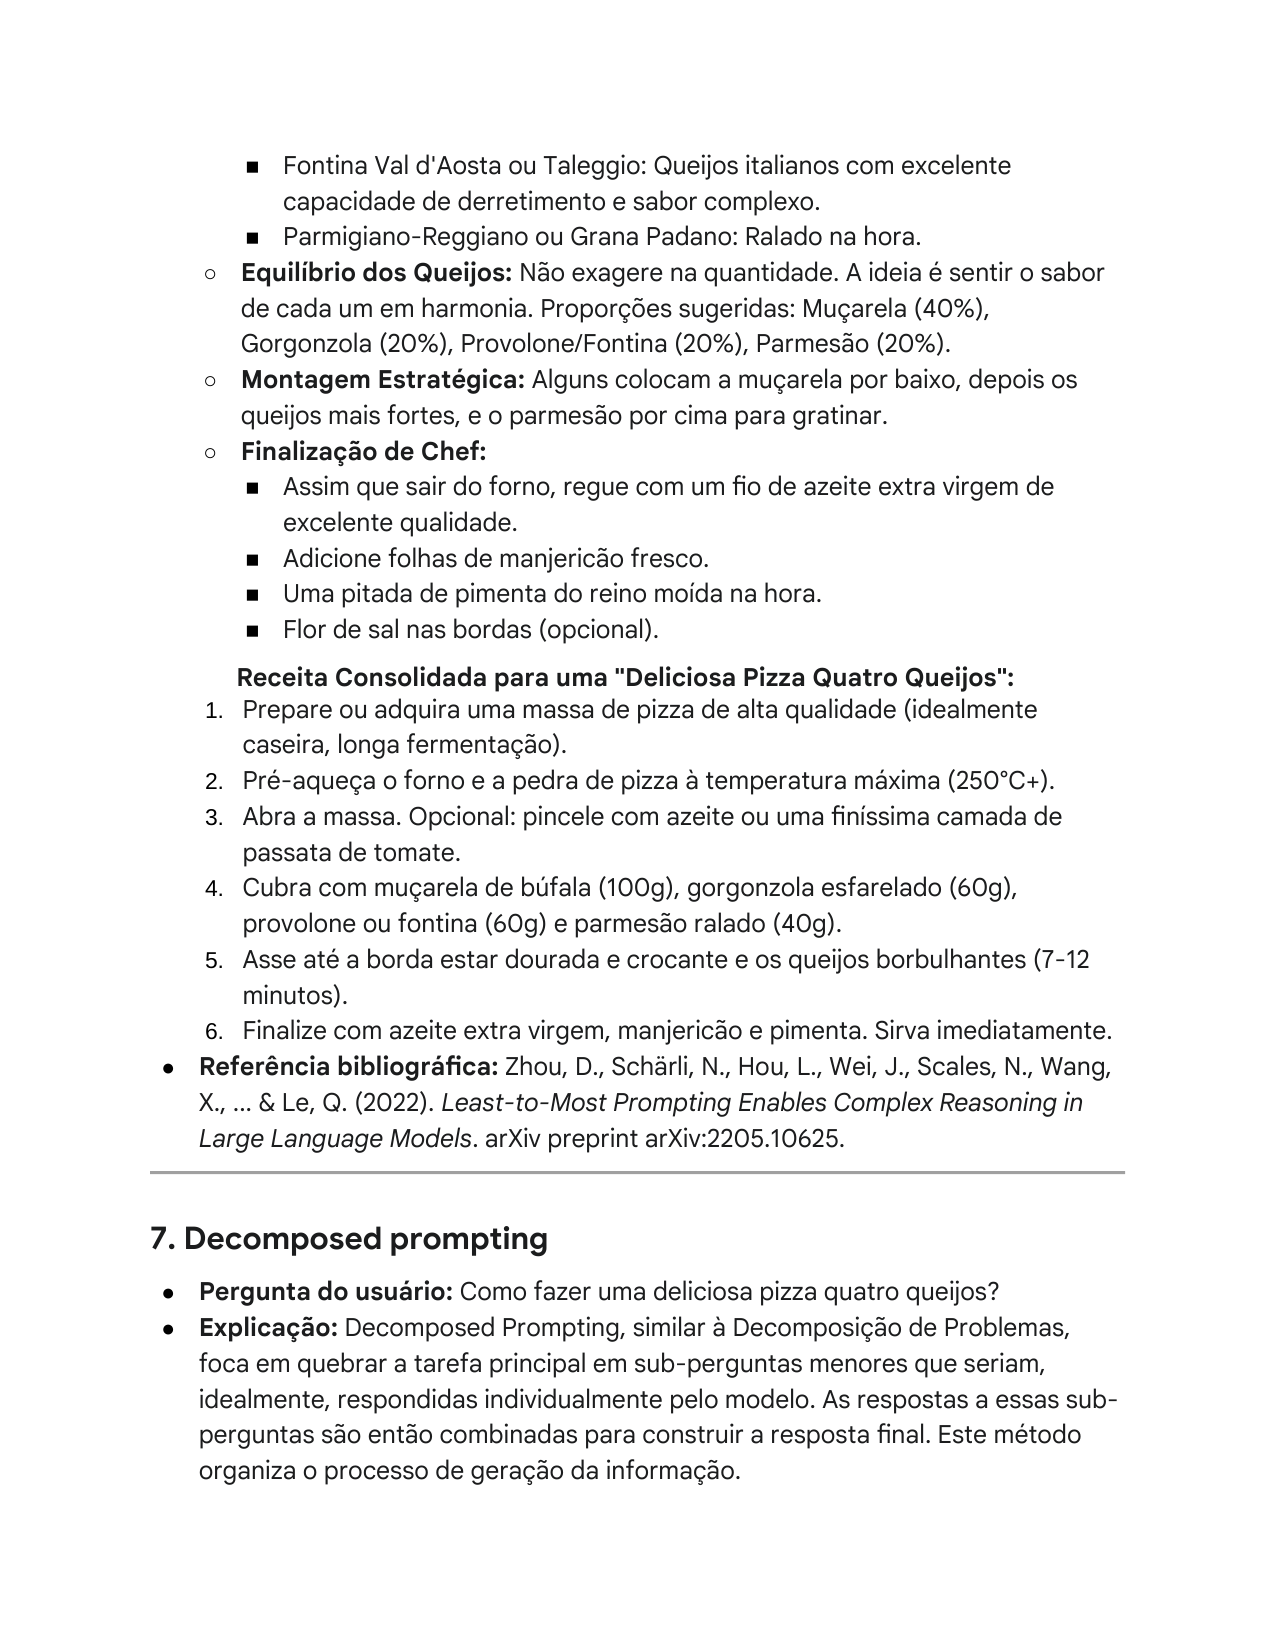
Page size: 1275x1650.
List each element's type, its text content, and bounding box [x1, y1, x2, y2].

list Referência bibliográfica: Zhou, D., Schärli, N., Hou, L., Wei, J., Scales, N., Wang, X., ... & Le, Q. (2022). Least-to-Most Prompting Enables Complex Reasoning in Large Language Models. arXiv preprint arXiv:2205.10625. [161, 1051, 1125, 1154]
list Cubra com muçarela de búfala (100g), gorgonzola esfarelado (60g), provolone ou fontina (60g) e parmesão ralado (40g). [205, 873, 1125, 940]
list Fontina Val d'Aosta ou Taleggio: Queijos italianos com excelente capacidade de derretimento e sabor complexo. [245, 150, 1125, 217]
list Abra a massa. Opcional: pincele com azeite ou uma finíssima camada de passata de tomate. [205, 801, 1125, 868]
list Montagem Estratégica: Alguns colocam a muçarela por baixo, depois os queijos mais fortes, e o parmesão por cima para gratinar. [203, 364, 1125, 431]
list Prepare ou adquira uma massa de pizza de alta qualidade (idealmente caseira, longa fermentação). [205, 694, 1125, 761]
list Pré-aqueça o forno e a pedra de pizza à temperatura máxima (250°C+). [205, 766, 1125, 797]
subtitle 7. Decomposed prompting [150, 1175, 1125, 1259]
list Assim que sair do forno, regue com um fio de azeite extra virgem de excelente qualidade. [245, 472, 1125, 539]
list Asse até a borda estar dourada e crocante e os queijos borbulhantes (7-12 minutos). [205, 944, 1125, 1011]
list Parmigiano-Reggiano ou Grana Padano: Ralado na hora. [245, 221, 1125, 253]
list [161, 1312, 1125, 1487]
list Adicione folhas de manjericão fresco. [245, 543, 1125, 574]
list Finalização de Chef: [203, 436, 1125, 467]
list Equilíbrio dos Queijos: Não exagere na quantidade. A ideia é sentir o sabor de cada um em harmonia. Proporções sugeridas: Muçarela (40%), Gorgonzola (20%), Provolone/Fontina (20%), Parmesão (20%). [203, 257, 1125, 360]
list Finalize com azeite extra virgem, manjericão e pimenta. Sirva imediatamente. [205, 1016, 1125, 1047]
list Uma pitada de pimenta do reino moída na hora. [245, 579, 1125, 610]
text Receita Consolidada para uma "Deliciosa Pizza Quatro Queijos": [236, 663, 1125, 694]
list Pergunta do usuário: Como fazer uma deliciosa pizza quatro queijos? [161, 1277, 1125, 1308]
list Flor de sal nas bordas (opcional). [245, 614, 1125, 646]
